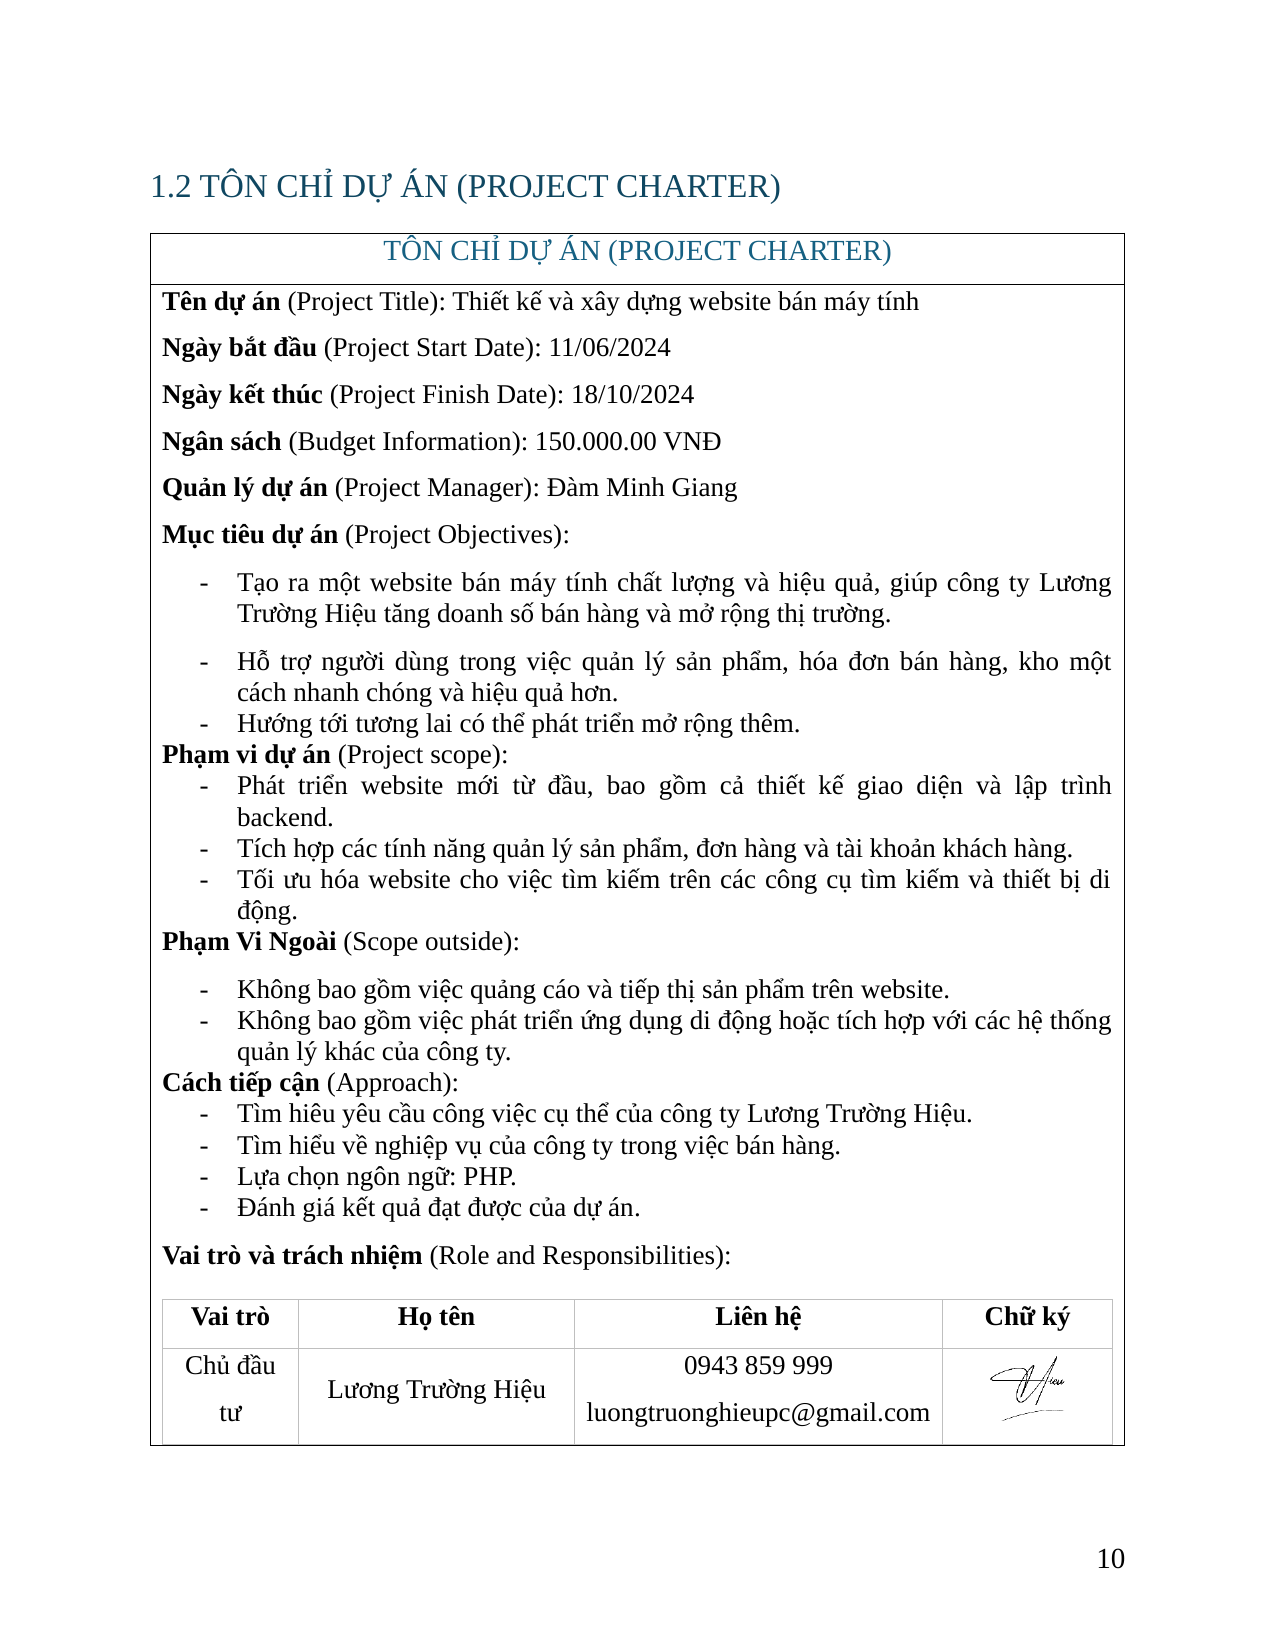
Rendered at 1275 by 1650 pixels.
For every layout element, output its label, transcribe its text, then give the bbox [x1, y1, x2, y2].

table_header TÔN CHỈ DỰ ÁN (PROJECT CHARTER) [151, 234, 1124, 284]
subtitle 1.2 TÔN CHỈ DỰ ÁN (PROJECT CHARTER) [150, 167, 1125, 205]
picture [990, 1356, 1065, 1421]
